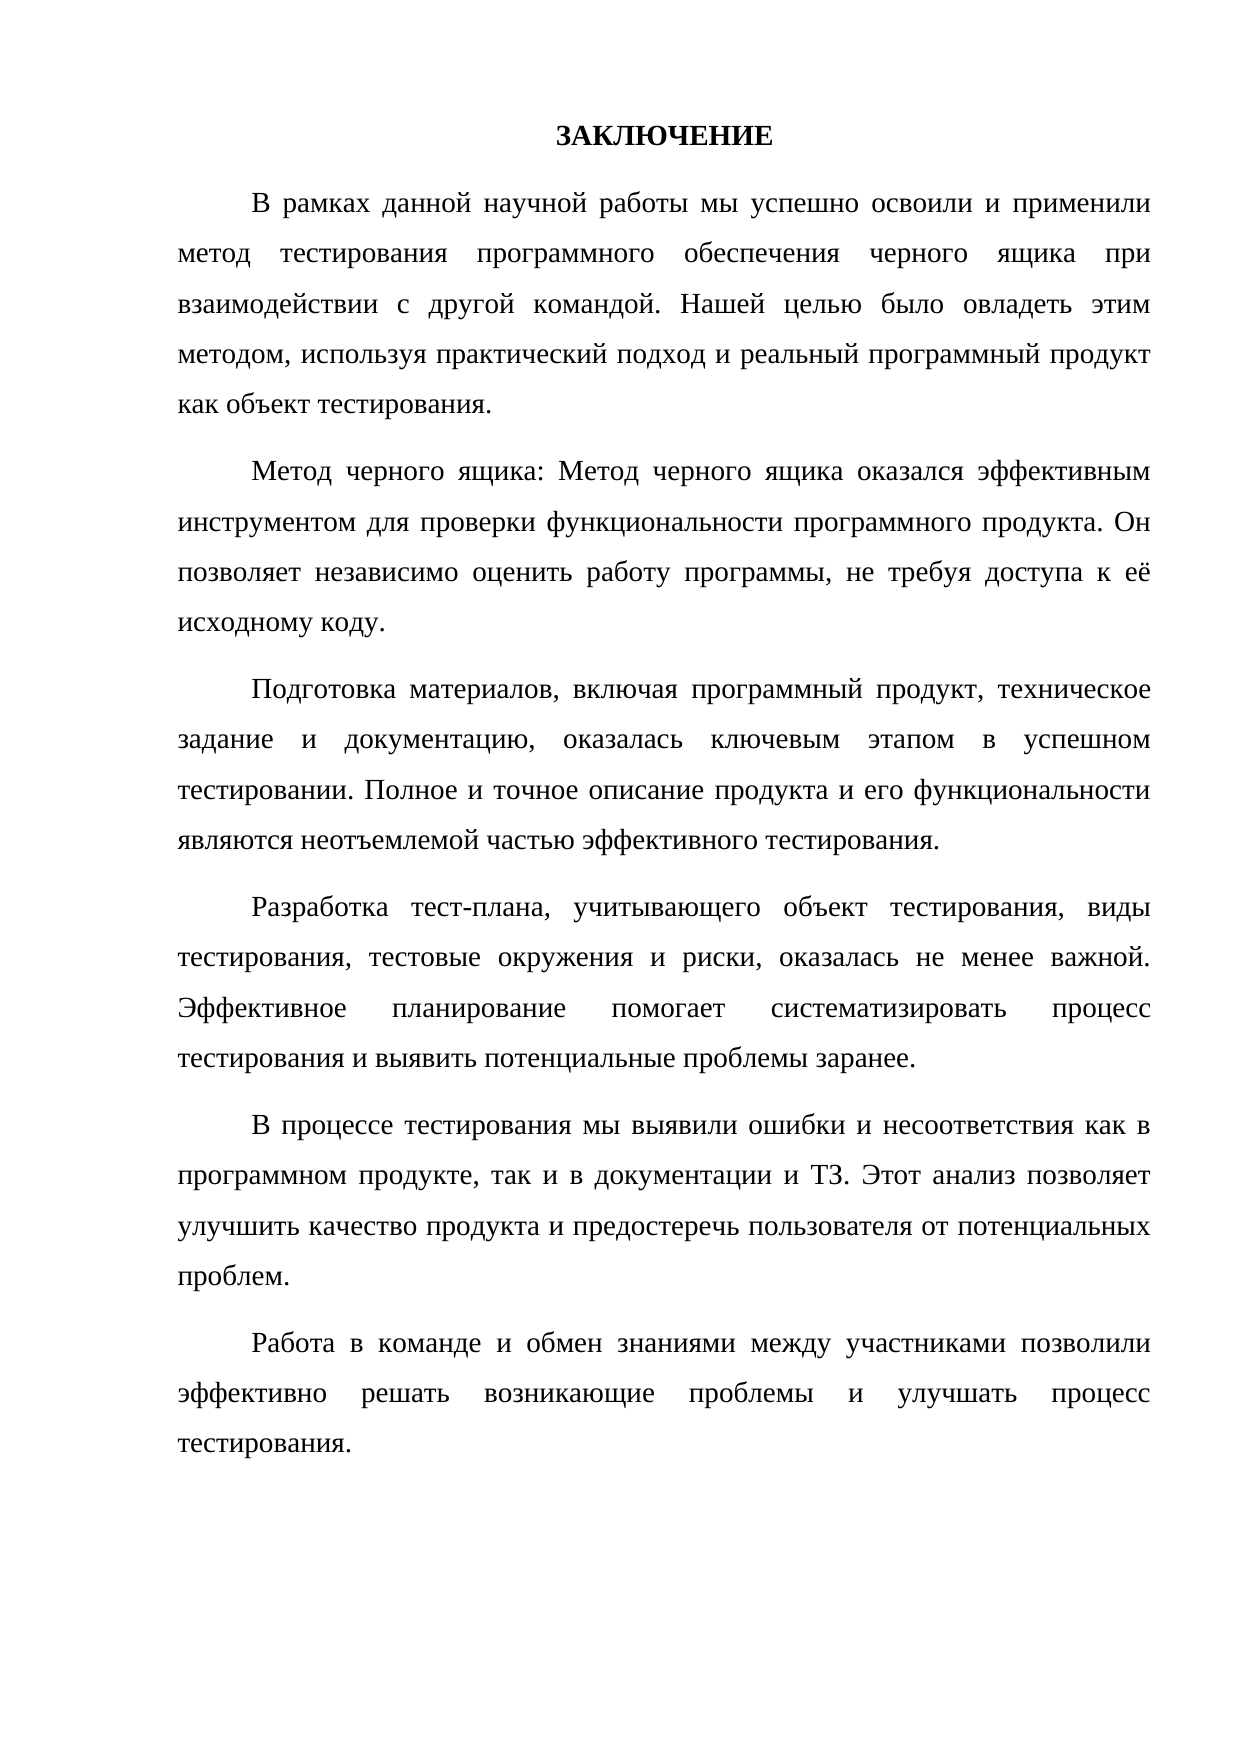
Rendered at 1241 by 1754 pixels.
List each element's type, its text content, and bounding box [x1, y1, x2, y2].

text ЗАКЛЮЧЕНИЕ [177, 118, 1152, 152]
text Метод черного ящика: Метод черного ящика оказался эффективным инструментом для проверки функциональности программного продукта. Он позволяет независимо оценить работу программы, не требуя доступа к её исходному коду. [177, 453, 1152, 638]
text В рамках данной научной работы мы успешно освоили и применили метод тестирования программного обеспечения черного ящика при взаимодействии с другой командой. Нашей целью было овладеть этим методом, используя практический подход и реальный программный продукт как объект тестирования. [177, 185, 1152, 420]
text Подготовка материалов, включая программный продукт, техническое задание и документацию, оказалась ключевым этапом в успешном тестировании. Полное и точное описание продукта и его функциональности являются неотъемлемой частью эффективного тестирования. [177, 671, 1152, 856]
text Работа в команде и обмен знаниями между участниками позволили эффективно решать возникающие проблемы и улучшать процесс тестирования. [177, 1325, 1152, 1459]
text В процессе тестирования мы выявили ошибки и несоответствия как в программном продукте, так и в документации и ТЗ. Этот анализ позволяет улучшить качество продукта и предостеречь пользователя от потенциальных проблем. [177, 1107, 1152, 1292]
text Разработка тест-плана, учитывающего объект тестирования, виды тестирования, тестовые окружения и риски, оказалась не менее важной. Эффективное планирование помогает систематизировать процесс тестирования и выявить потенциальные проблемы заранее. [177, 889, 1152, 1074]
